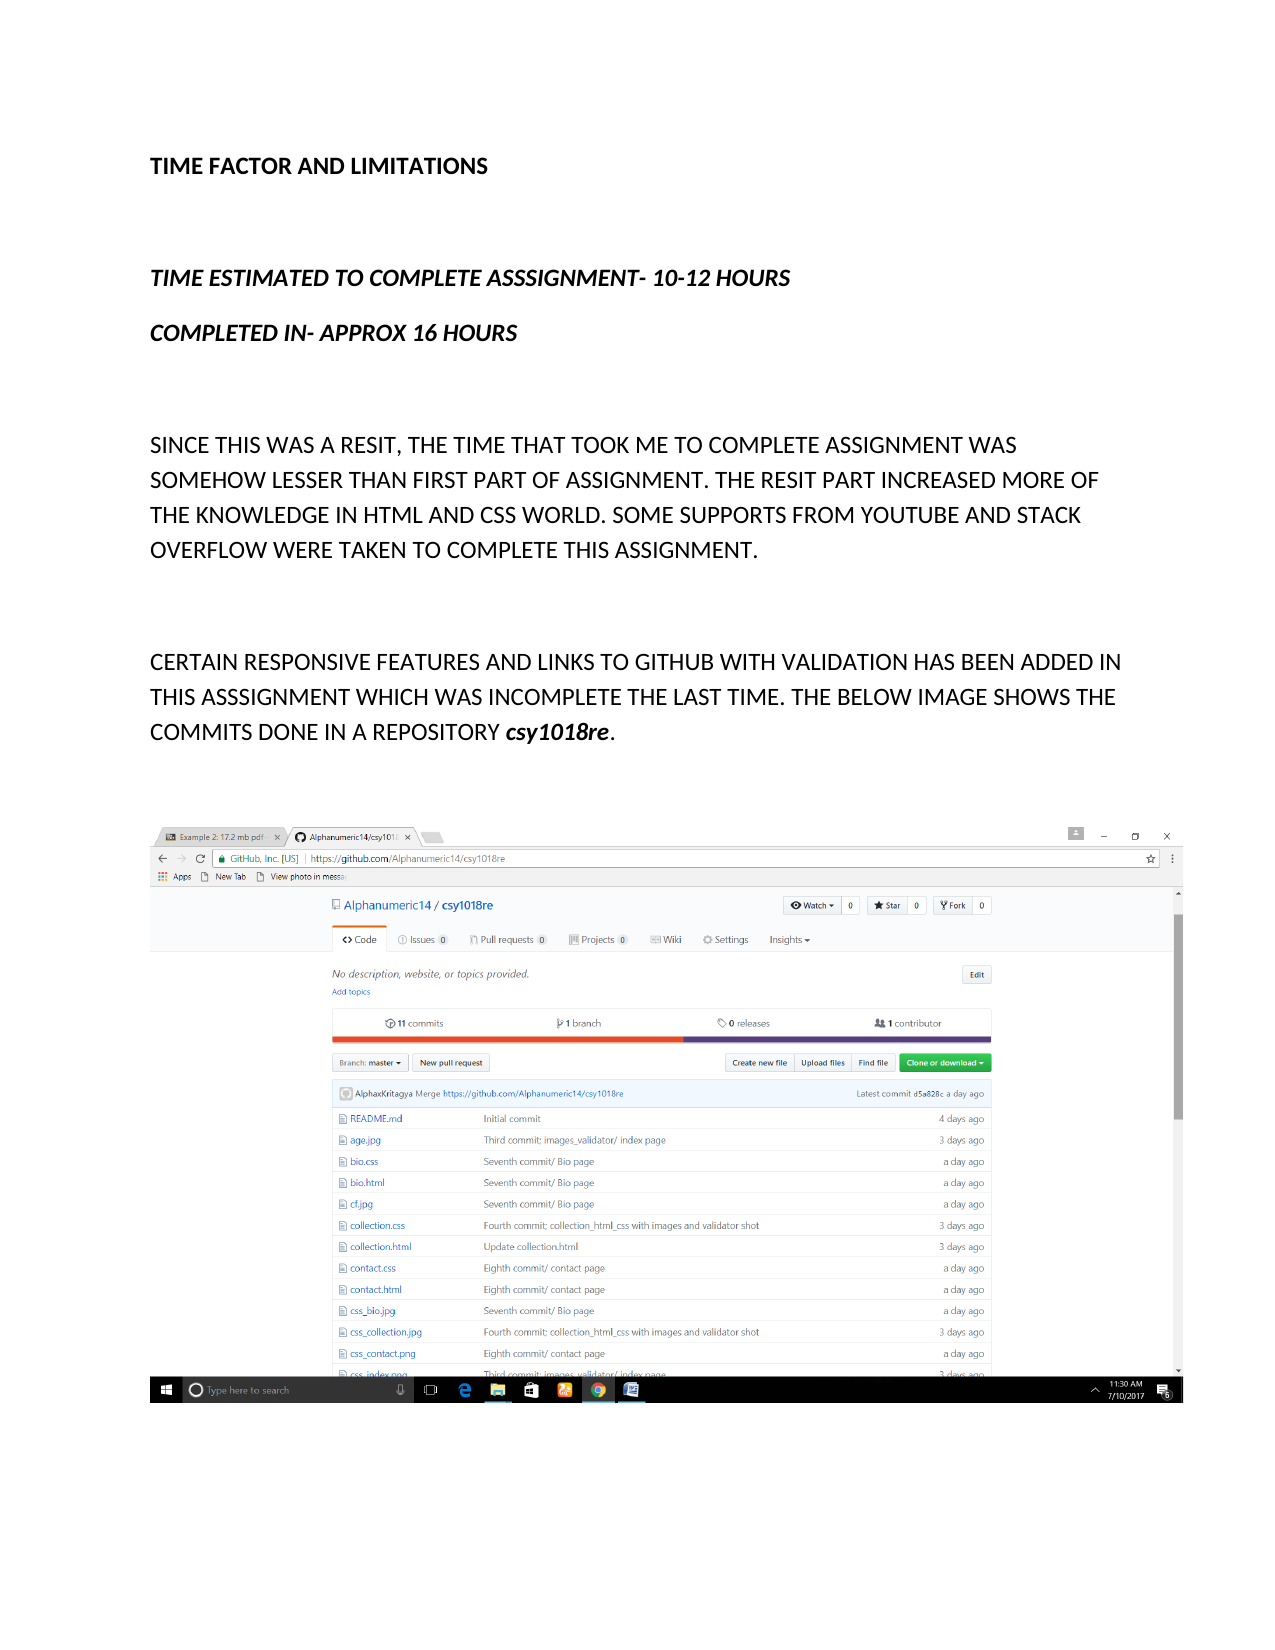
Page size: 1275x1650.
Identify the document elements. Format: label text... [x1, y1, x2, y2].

text TIME ESTIMATED TO COMPLETE ASSSIGNMENT- 10-12 HOURS [150, 262, 1125, 292]
text TIME FACTOR AND LIMITATIONS [150, 150, 1125, 181]
picture [150, 827, 1184, 1403]
text SINCE THIS WAS A RESIT, THE TIME THAT TOOK ME TO COMPLETE ASSIGNMENT WAS SOMEHOW LESSER THAN FIRST PART OF ASSIGNMENT. THE RESIT PART INCREASED MORE OF THE KNOWLEDGE IN HTML AND CSS WORLD. SOME SUPPORTS FROM YOUTUBE AND STACK OVERFLOW WERE TAKEN TO COMPLETE THIS ASSIGNMENT. [150, 429, 1125, 565]
text CERTAIN RESPONSIVE FEATURES AND LINKS TO GITHUB WITH VALIDATION HAS BEEN ADDED IN THIS ASSSIGNMENT WHICH WAS INCOMPLETE THE LAST TIME. THE BELOW IMAGE SHOWS THE COMMITS DONE IN A REPOSITORY csy1018re. [150, 646, 1125, 746]
text COMPLETED IN- APPROX 16 HOURS [150, 317, 1125, 348]
